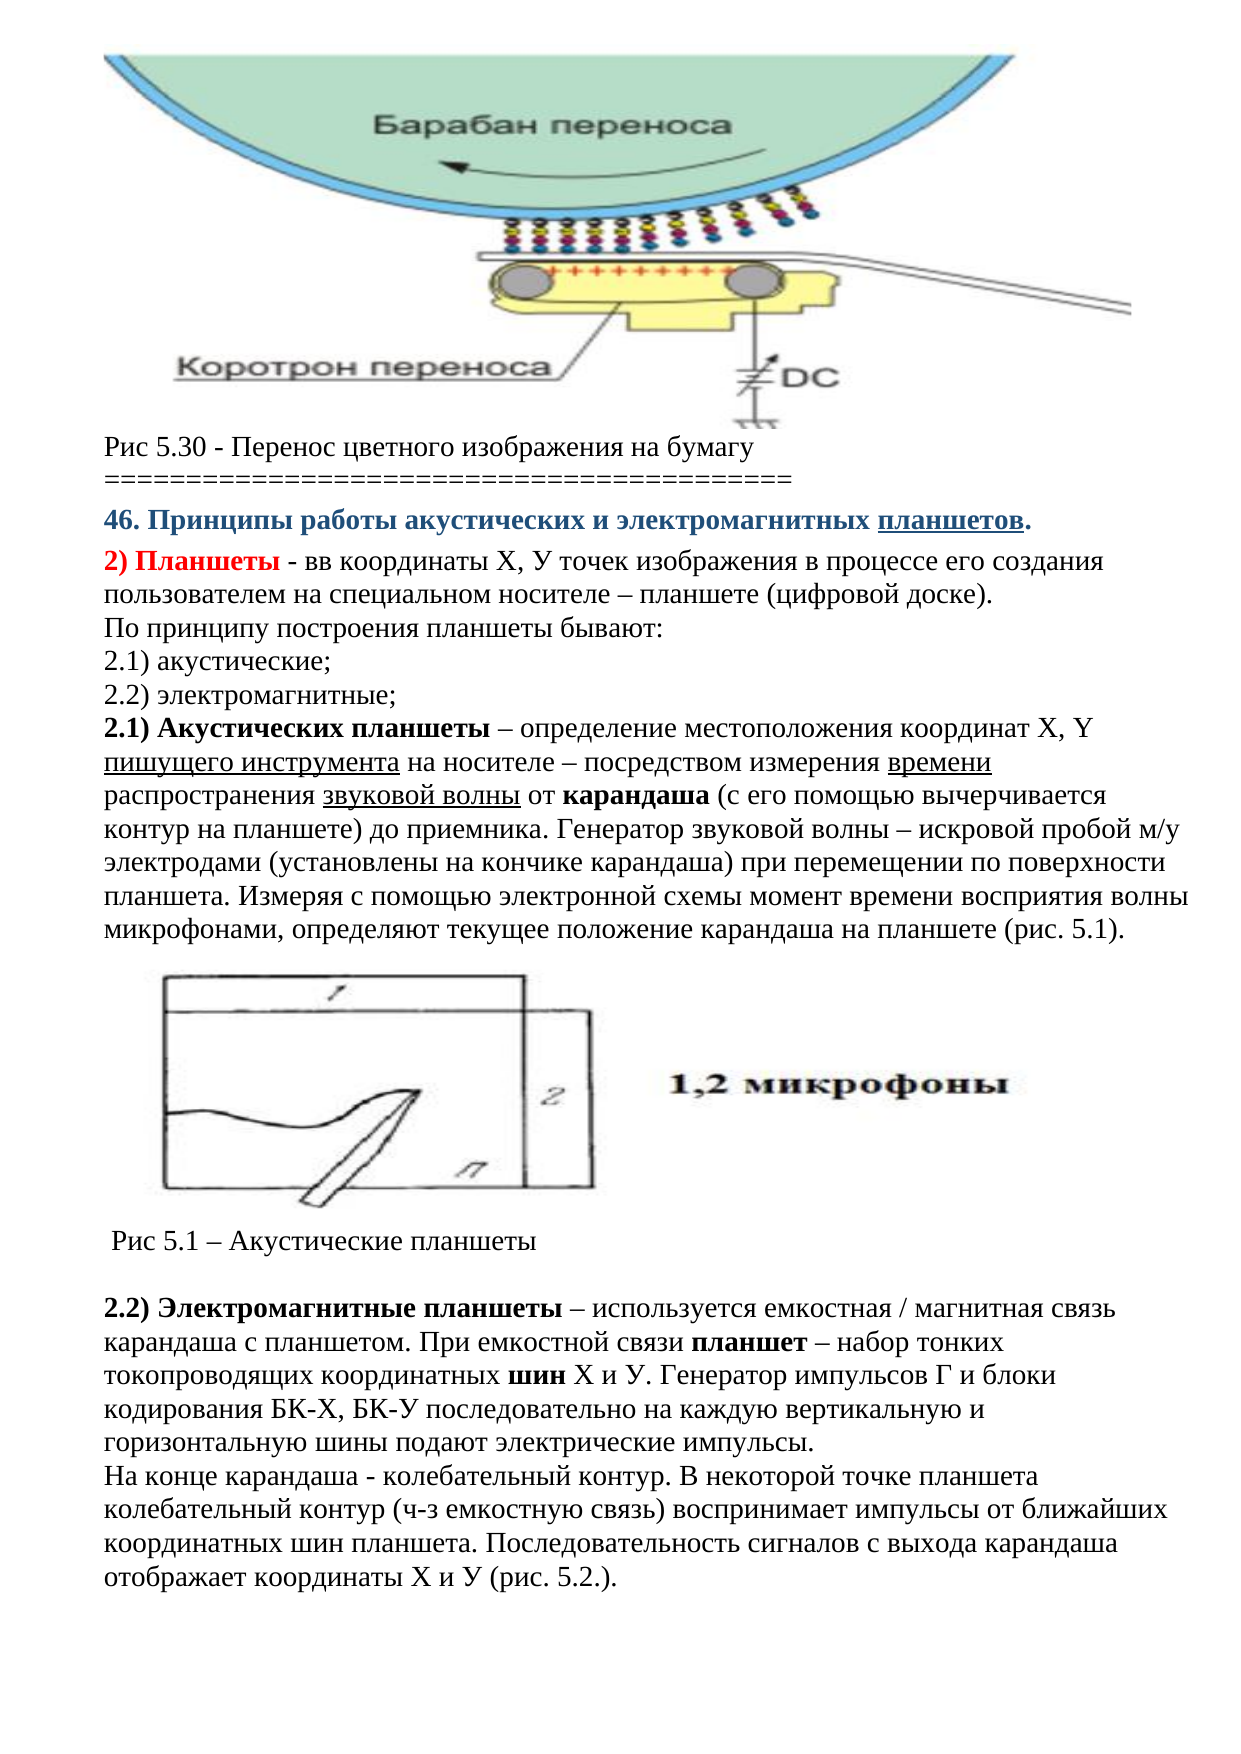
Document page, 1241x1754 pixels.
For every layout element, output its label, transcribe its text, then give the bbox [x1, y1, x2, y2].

text 2.1) акустические; [103, 643, 1196, 677]
text Рис 5.30 - Перенос цветного изображения на бумагу [103, 429, 1196, 462]
text 2.2) Электромагнитные планшеты – используется емкостная / магнитная связь карандаша с планшетом. При емкостной связи планшет – набор тонких токопроводящих координатных шин Х и У. Генератор импульсов Г и блоки кодирования БК-Х, БК-У последовательно на каждую вертикальную и горизонтальную шины подают электрические импульсы. [103, 1290, 1196, 1458]
picture [103, 44, 1132, 429]
text Рис 5.1 – Акустические планшеты [103, 1223, 1196, 1257]
text 46. Принципы работы акустических и электромагнитных планшетов. [103, 502, 1196, 536]
text 2.2) электромагнитные; [103, 677, 1196, 710]
text По принципу построения планшеты бывают: [103, 610, 1196, 643]
picture [103, 945, 1046, 1224]
text ========================================== [103, 462, 1196, 496]
text 2) Планшеты - вв координаты Х, У точек изображения в процессе его создания пользователем на специальном носителе – планшете (цифровой доске). [103, 543, 1196, 610]
text 2.1) Акустических планшеты – определение местоположения координат X, Y пишущего инструмента на носителе – посредством измерения времени распространения звуковой волны от карандаша (с его помощью вычерчивается контур на планшете) до приемника. Генератор звуковой волны – искровой пробой м/у электродами (установлены на кончике карандаша) при перемещении по поверхности планшета. Измеряя с помощью электронной схемы момент времени восприятия волны микрофонами, определяют текущее положение карандаша на планшете (рис. 5.1). [103, 710, 1196, 945]
text На конце карандаша - колебательный контур. В некоторой точке планшета колебательный контур (ч-з емкостную связь) воспринимает импульсы от ближайших координатных шин планшета. Последовательность сигналов с выхода карандаша отображает координаты X и У (рис. 5.2.). [103, 1458, 1196, 1592]
